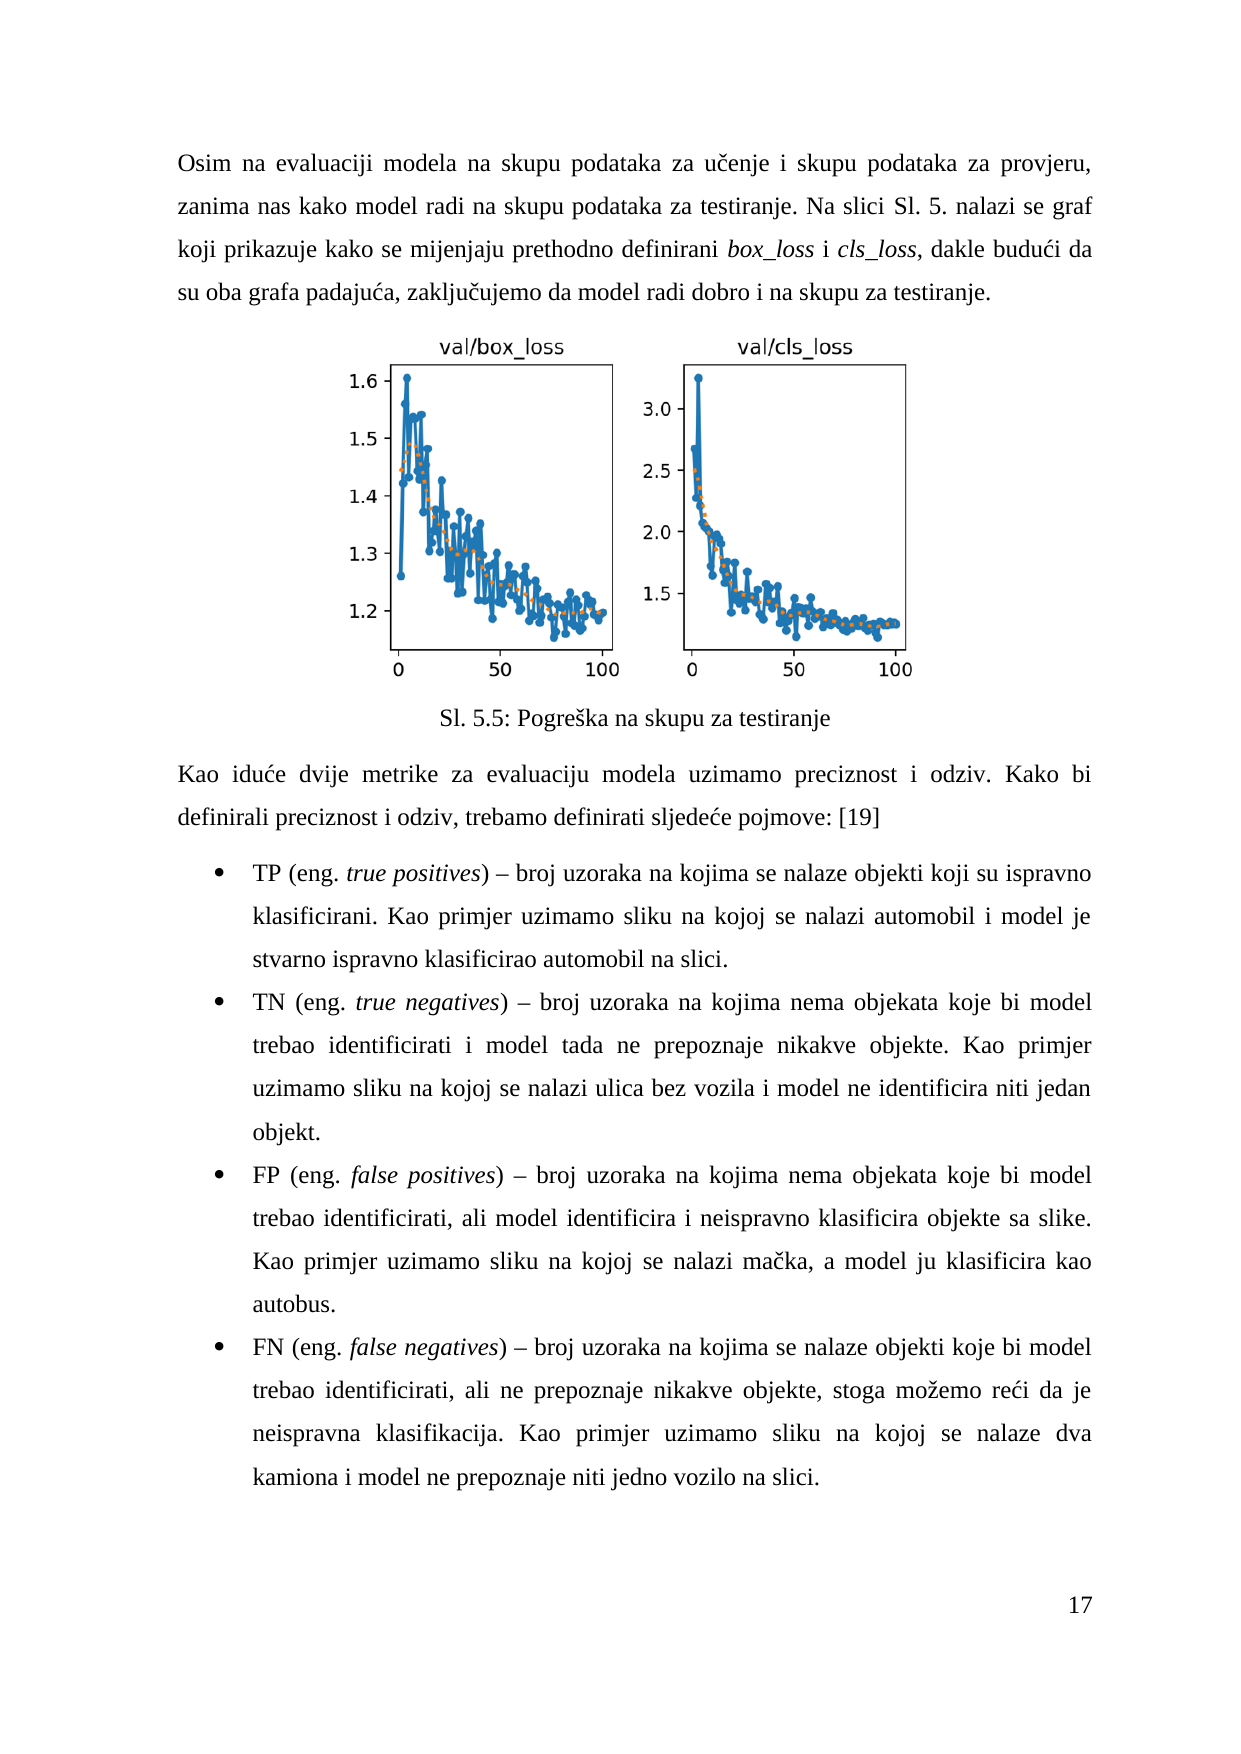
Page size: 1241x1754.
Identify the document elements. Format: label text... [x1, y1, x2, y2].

list TP (eng. true positives) – broj uzoraka na kojima se nalaze objekti koji su ispravno klasificirani. Kao primjer uzimamo sliku na kojoj se nalazi automobil i model je stvarno ispravno klasificirao automobil na slici. [215, 858, 1092, 973]
text Kao iduće dvije metrike za evaluaciju modela uzimamo preciznost i odziv. Kako bi definirali preciznost i odziv, trebamo definirati sljedeće pojmove: [19] [177, 759, 1092, 831]
text Sl. 5.5: Pogreška na skupu za testiranje [177, 703, 1092, 732]
picture [348, 332, 922, 677]
list TN (eng. true negatives) – broj uzoraka na kojima nema objekata koje bi model trebao identificirati i model tada ne prepoznaje nikakve objekte. Kao primjer uzimamo sliku na kojoj se nalazi ulica bez vozila i model ne identificira niti jedan objekt. [215, 987, 1092, 1145]
list FN (eng. false negatives) – broj uzoraka na kojima se nalaze objekti koje bi model trebao identificirati, ali ne prepoznaje nikakve objekte, stoga možemo reći da je neispravna klasifikacija. Kao primjer uzimamo sliku na kojoj se nalaze dva kamiona i model ne prepoznaje niti jedno vozilo na slici. [215, 1332, 1092, 1490]
list FP (eng. false positives) – broj uzoraka na kojima nema objekata koje bi model trebao identificirati, ali model identificira i neispravno klasificira objekte sa slike. Kao primjer uzimamo sliku na kojoj se nalazi mačka, a model ju klasificira kao autobus. [215, 1160, 1092, 1318]
text Osim na evaluaciji modela na skupu podataka za učenje i skupu podataka za provjeru, zanima nas kako model radi na skupu podataka za testiranje. Na slici Sl. 5. nalazi se graf koji prikazuje kako se mijenjaju prethodno definirani box_loss i cls_loss, dakle budući da su oba grafa padajuća, zaključujemo da model radi dobro i na skupu za testiranje. [177, 148, 1092, 306]
